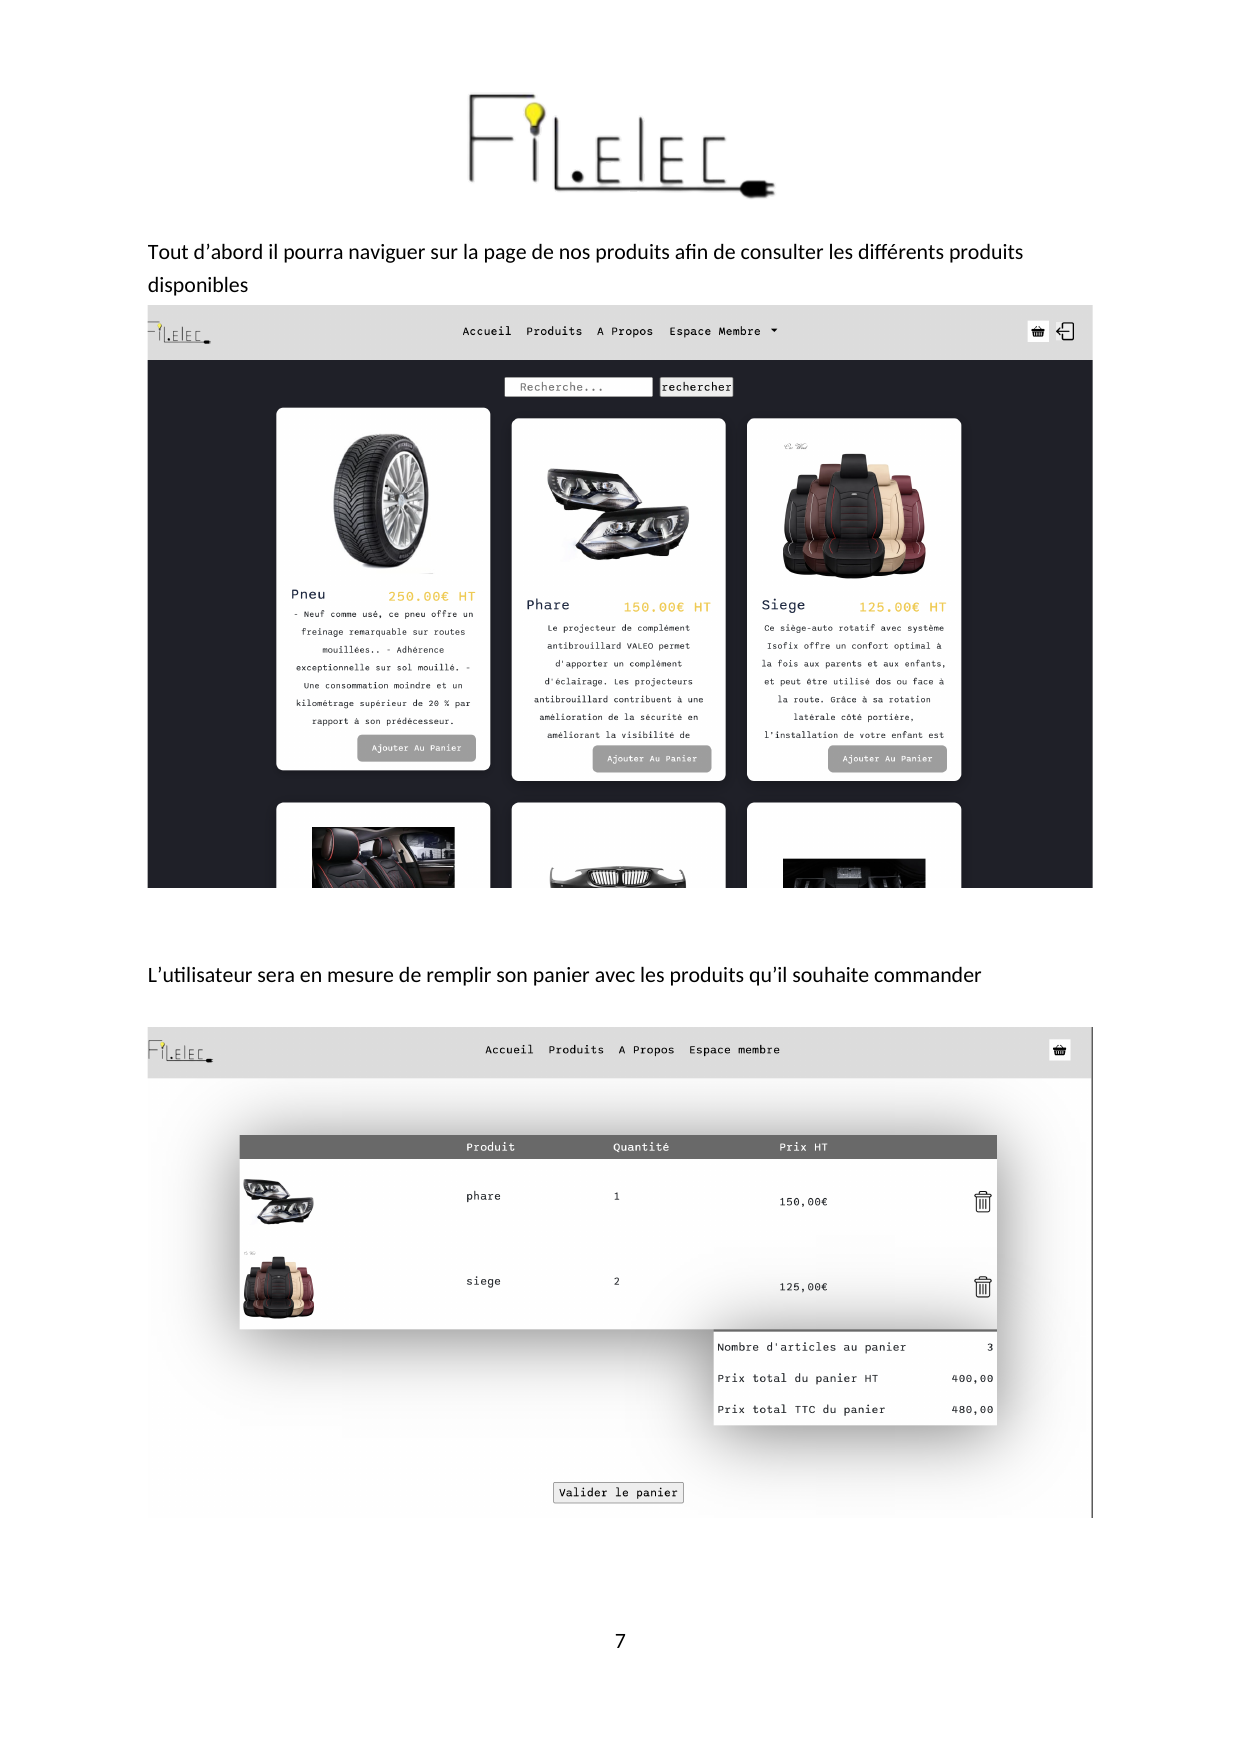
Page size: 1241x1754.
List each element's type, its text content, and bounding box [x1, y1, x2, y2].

text Tout d’abord il pourra naviguer sur la page de nos produits afin de consulter les différents produits disponibles [148, 238, 1093, 298]
picture [147, 1027, 1093, 1518]
picture [453, 73, 787, 205]
text L’utilisateur sera en mesure de remplir son panier avec les produits qu’il souhaite commander [148, 961, 1093, 988]
picture [147, 305, 1093, 888]
